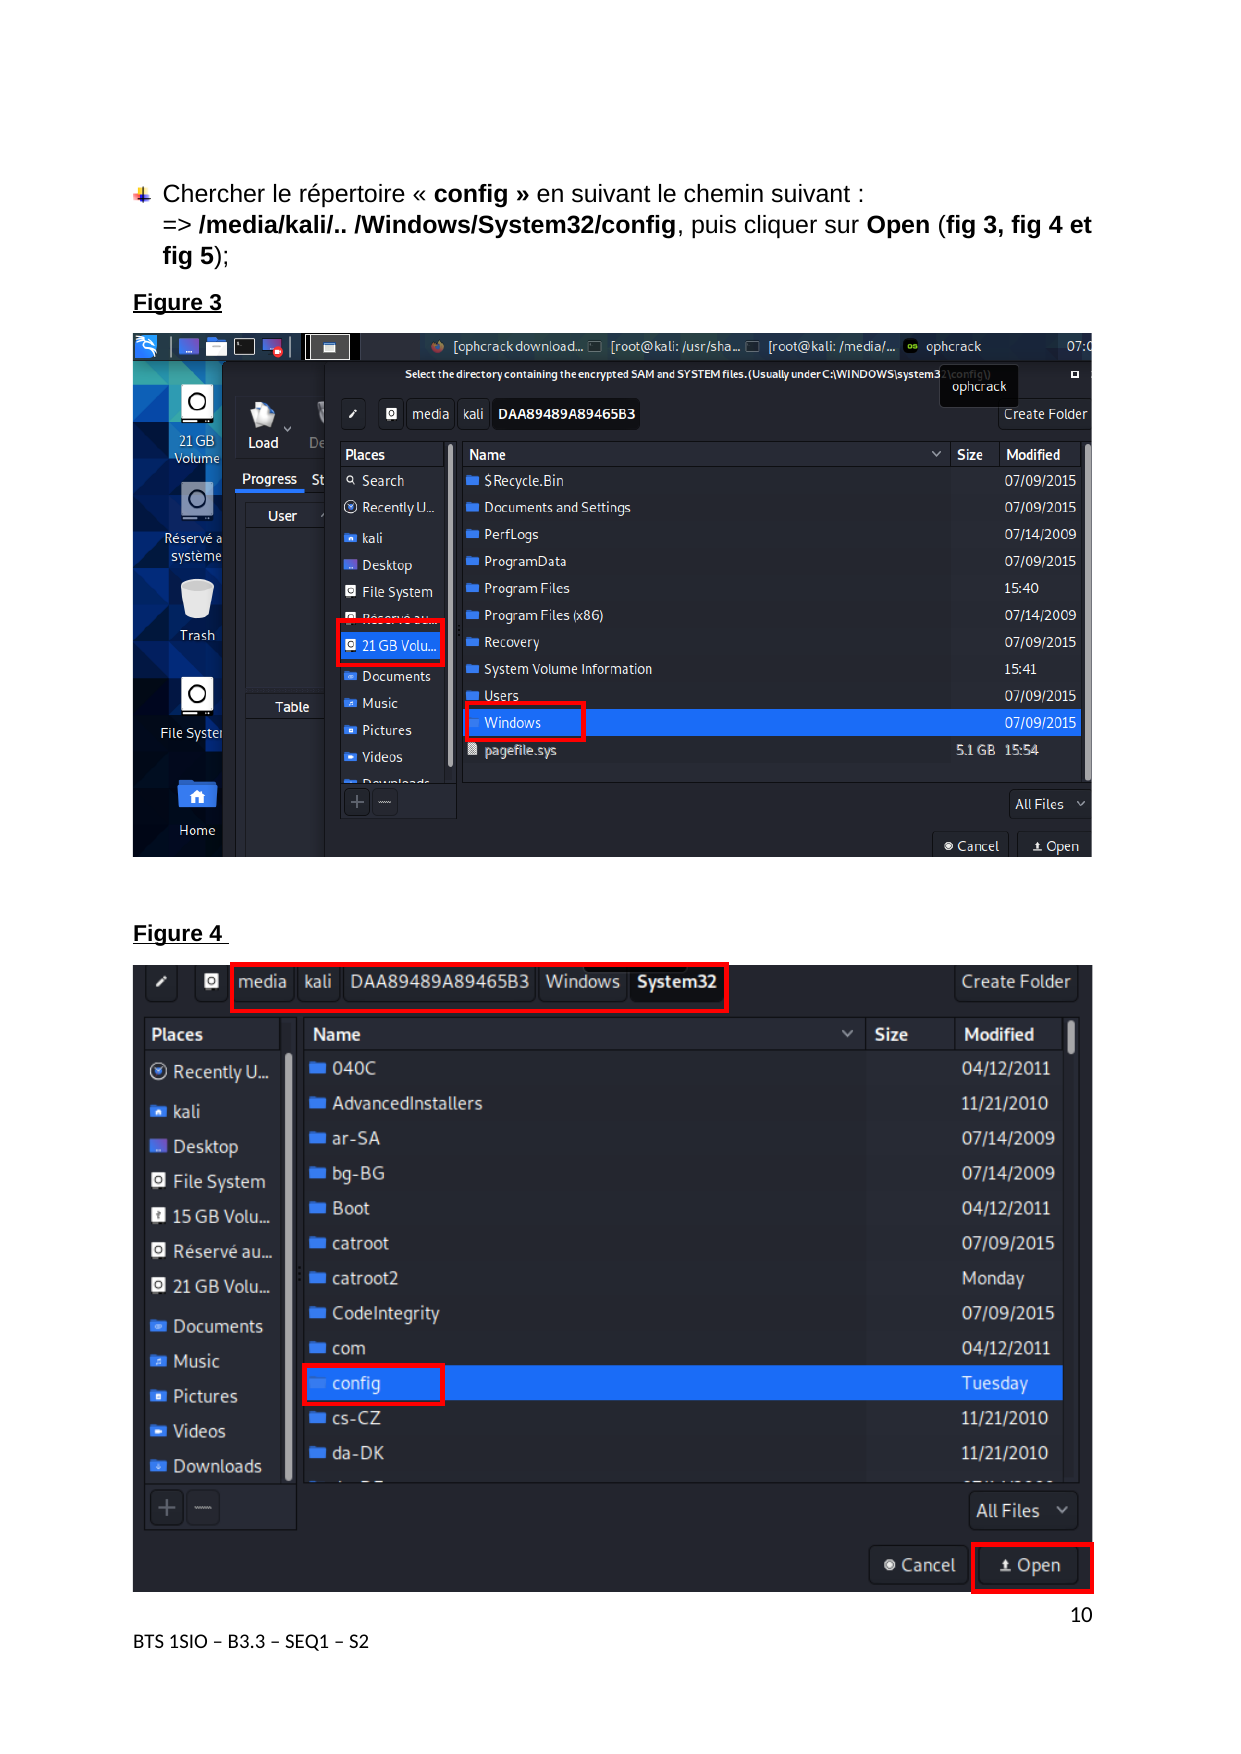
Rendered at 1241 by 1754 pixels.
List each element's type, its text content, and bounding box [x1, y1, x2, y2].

picture [234, 967, 724, 1009]
picture [132, 965, 1093, 1592]
picture [132, 333, 1092, 857]
text Figure 3 [133, 288, 1092, 315]
picture [133, 185, 151, 203]
list => /media/kali/.. /Windows/System32/config, puis cliquer sur Open (fig 3, fig 4 et fig 5); [162, 210, 1092, 269]
list Chercher le répertoire « config » en suivant le chemin suivant : [133, 179, 1092, 207]
text Figure 4 [133, 920, 1092, 946]
picture [975, 1547, 1090, 1589]
